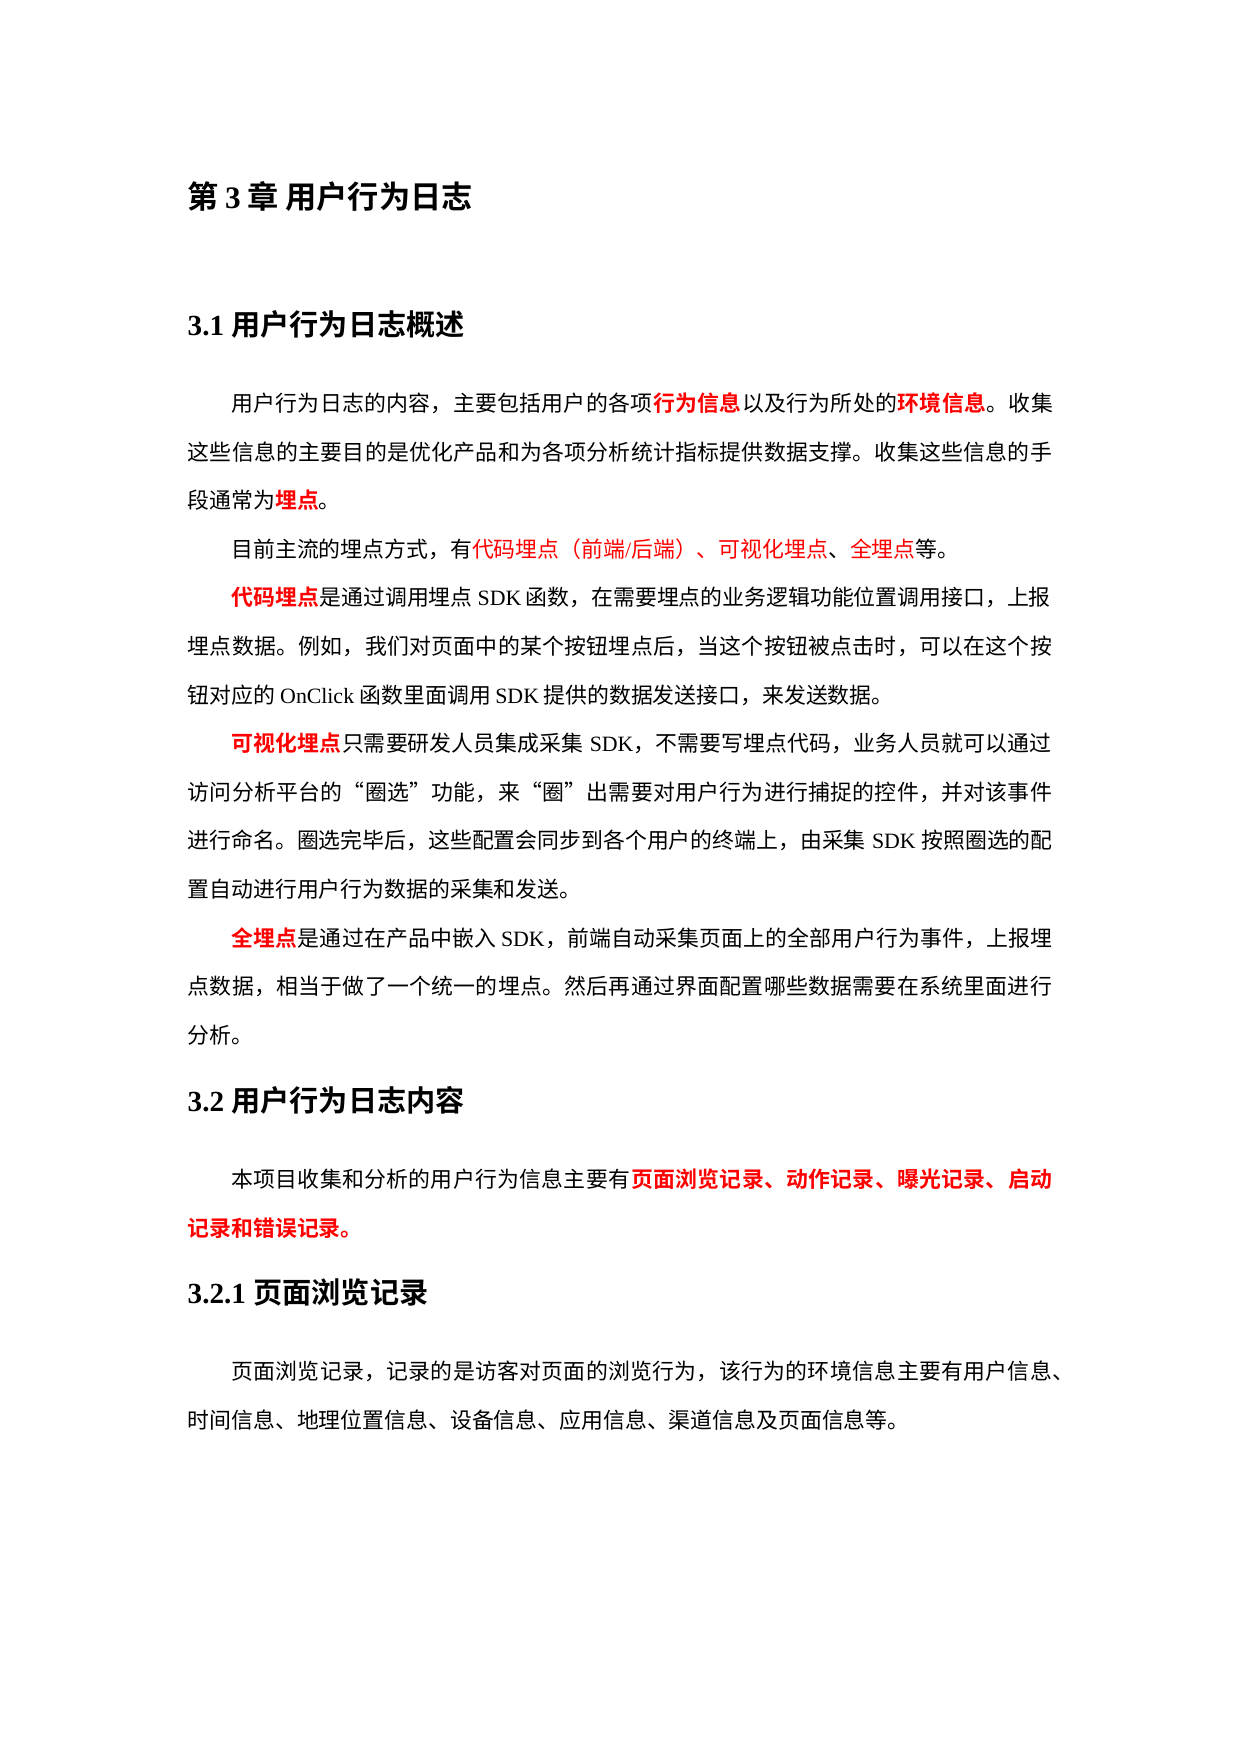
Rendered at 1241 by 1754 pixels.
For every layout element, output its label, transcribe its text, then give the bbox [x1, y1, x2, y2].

text 本项目收集和分析的用户行为信息主要有页面浏览记录、动作记录、曝光记录、启动记录和错误记录。 [187, 1161, 1053, 1243]
subtitle 3.2.1 页面浏览记录 [187, 1258, 1053, 1323]
text 代码埋点是通过调用埋点SDK函数，在需要埋点的业务逻辑功能位置调用接口，上报埋点数据。例如，我们对页面中的某个按钮埋点后，当这个按钮被点击时，可以在这个按钮对应的 OnClick 函数里面调用SDK提供的数据发送接口，来发送数据。 [187, 580, 1053, 710]
text 用户行为日志的内容，主要包括用户的各项行为信息以及行为所处的环境信息。收集这些信息的主要目的是优化产品和为各项分析统计指标提供数据支撑。收集这些信息的手段通常为埋点。 [187, 386, 1053, 516]
text 页面浏览记录，记录的是访客对页面的浏览行为，该行为的环境信息主要有用户信息、时间信息、地理位置信息、设备信息、应用信息、渠道信息及页面信息等。 [187, 1354, 1053, 1435]
subtitle 3.1 用户行为日志概述 [187, 290, 1053, 355]
text 目前主流的埋点方式，有代码埋点（前端/后端）、可视化埋点、全埋点等。 [187, 531, 1053, 564]
subtitle 3.2 用户行为日志内容 [187, 1066, 1053, 1131]
text 全埋点是通过在产品中嵌入SDK，前端自动采集页面上的全部用户行为事件，上报埋点数据，相当于做了一个统一的埋点。然后再通过界面配置哪些数据需要在系统里面进行分析。 [187, 920, 1053, 1050]
text 可视化埋点只需要研发人员集成采集 SDK，不需要写埋点代码，业务人员就可以通过访问分析平台的“圈选”功能，来“圈”出需要对用户行为进行捕捉的控件，并对该事件进行命名。圈选完毕后，这些配置会同步到各个用户的终端上，由采集 SDK 按照圈选的配置自动进行用户行为数据的采集和发送。 [187, 726, 1053, 904]
subtitle 第3章 用户行为日志 [187, 162, 1053, 227]
